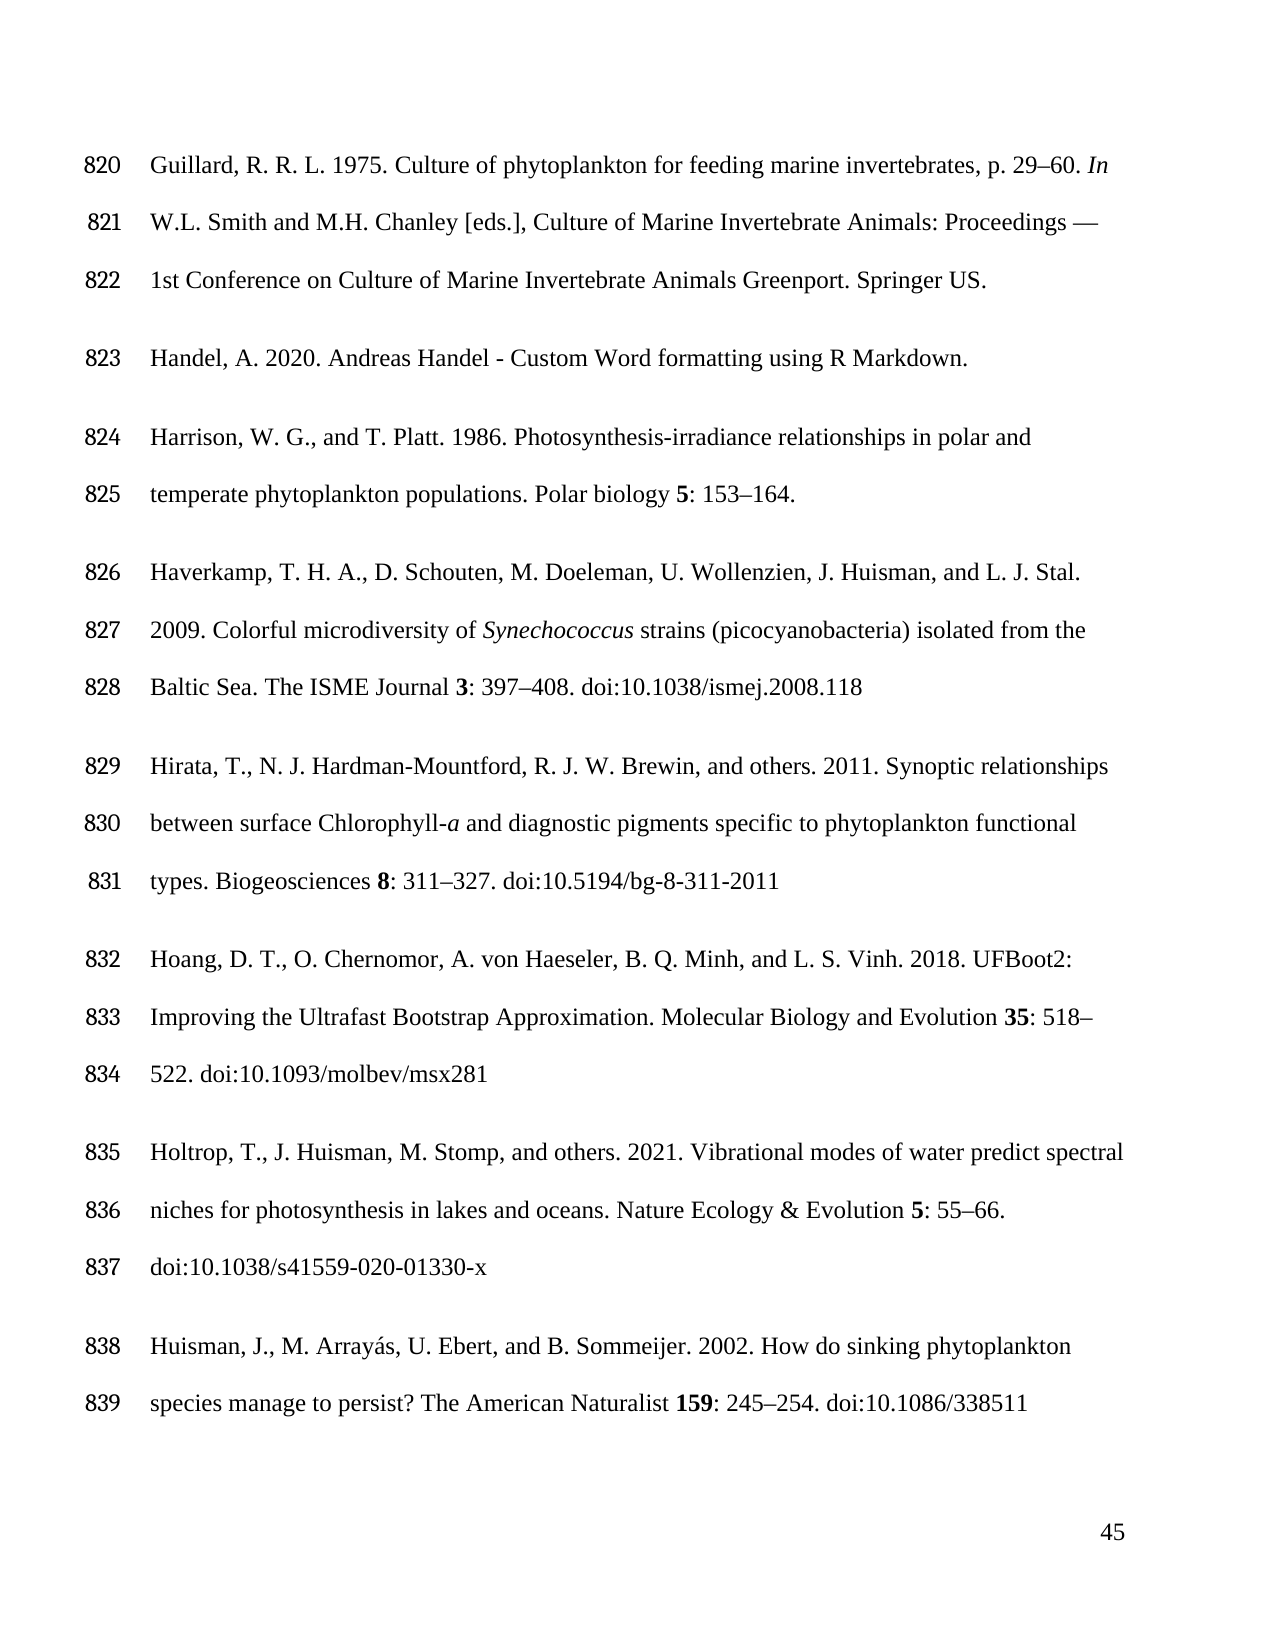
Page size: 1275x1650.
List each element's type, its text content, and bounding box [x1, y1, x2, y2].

text Holtrop, T., J. Huisman, M. Stomp, and others. 2021. Vibrational modes of water predict spectral niches for photosynthesis in lakes and oceans. Nature Ecology & Evolution 5: 55–66. doi:10.1038/s41559-020-01330-x [150, 1137, 1125, 1281]
text Harrison, W. G., and T. Platt. 1986. Photosynthesis-irradiance relationships in polar and temperate phytoplankton populations. Polar biology 5: 153–164. [150, 422, 1125, 508]
text Haverkamp, T. H. A., D. Schouten, M. Doeleman, U. Wollenzien, J. Huisman, and L. J. Stal. 2009. Colorful microdiversity of Synechococcus strains (picocyanobacteria) isolated from the Baltic Sea. The ISME Journal 3: 397–408. doi:10.1038/ismej.2008.118 [150, 557, 1125, 701]
text Hoang, D. T., O. Chernomor, A. von Haeseler, B. Q. Minh, and L. S. Vinh. 2018. UFBoot2: Improving the Ultrafast Bootstrap Approximation. Molecular Biology and Evolution 35: 518–522. doi:10.1093/molbev/msx281 [150, 944, 1125, 1088]
text Huisman, J., M. Arrayás, U. Ebert, and B. Sommeijer. 2002. How do sinking phytoplankton species manage to persist? The American Naturalist 159: 245–254. doi:10.1086/338511 [150, 1331, 1125, 1417]
text Guillard, R. R. L. 1975. Culture of phytoplankton for feeding marine invertebrates, p. 29–60. In W.L. Smith and M.H. Chanley [eds.], Culture of Marine Invertebrate Animals: Proceedings — 1st Conference on Culture of Marine Invertebrate Animals Greenport. Springer US. [150, 150, 1125, 294]
text Hirata, T., N. J. Hardman-Mountford, R. J. W. Brewin, and others. 2011. Synoptic relationships between surface Chlorophyll-a and diagnostic pigments specific to phytoplankton functional types. Biogeosciences 8: 311–327. doi:10.5194/bg-8-311-2011 [150, 751, 1125, 894]
text Handel, A. 2020. Andreas Handel - Custom Word formatting using R Markdown. [150, 343, 1125, 372]
